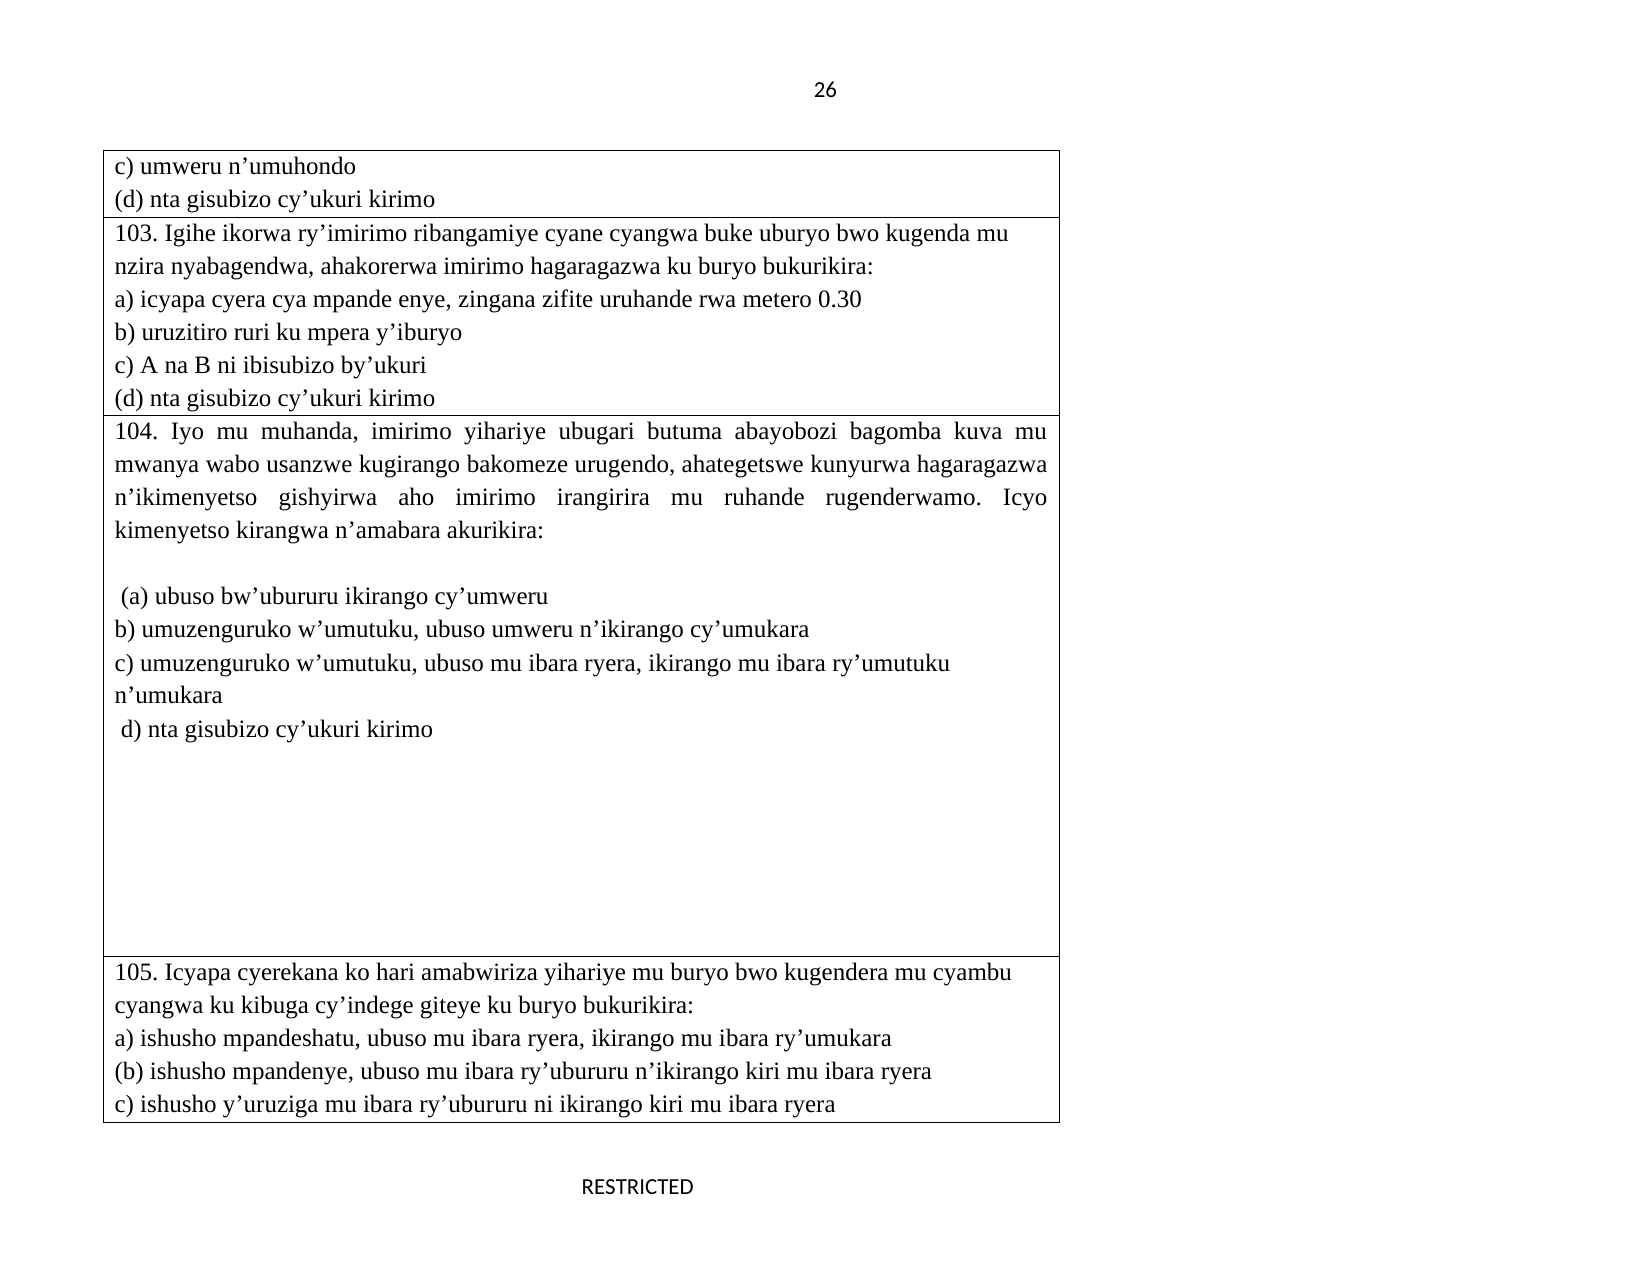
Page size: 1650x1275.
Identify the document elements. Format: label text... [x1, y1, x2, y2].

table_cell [104, 151, 1059, 217]
table_cell 103. Igihe ikorwa ry’imirimo ribangamiye cyane cyangwa buke uburyo bwo kugenda mu nzira nyabagendwa, ahakorerwa imirimo hagaragazwa ku buryo bukurikira: a) icyapa cyera cya mpande enye, zingana zifite uruhande rwa metero 0.30 b) uruzitiro ruri ku mpera y’iburyo c) A na B ni ibisubizo by’ukuri (d) nta gisubizo cy’ukuri kirimo [104, 218, 1059, 415]
table_cell 104. Iyo mu muhanda, imirimo yihariye ubugari butuma abayobozi bagomba kuva mu mwanya wabo usanzwe kugirango bakomeze urugendo, ahategetswe kunyurwa hagaragazwa n’ikimenyetso gishyirwa aho imirimo irangirira mu ruhande rugenderwamo. Icyo kimenyetso kirangwa n’amabara akurikira: (a) ubuso bw’ubururu ikirango cy’umweru b) umuzenguruko w’umutuku, ubuso umweru n’ikirango cy’umukara c) umuzenguruko w’umutuku, ubuso mu ibara ryera, ikirango mu ibara ry’umutuku n’umukara d) nta gisubizo cy’ukuri kirimo [104, 416, 1059, 956]
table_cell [104, 957, 1059, 1122]
